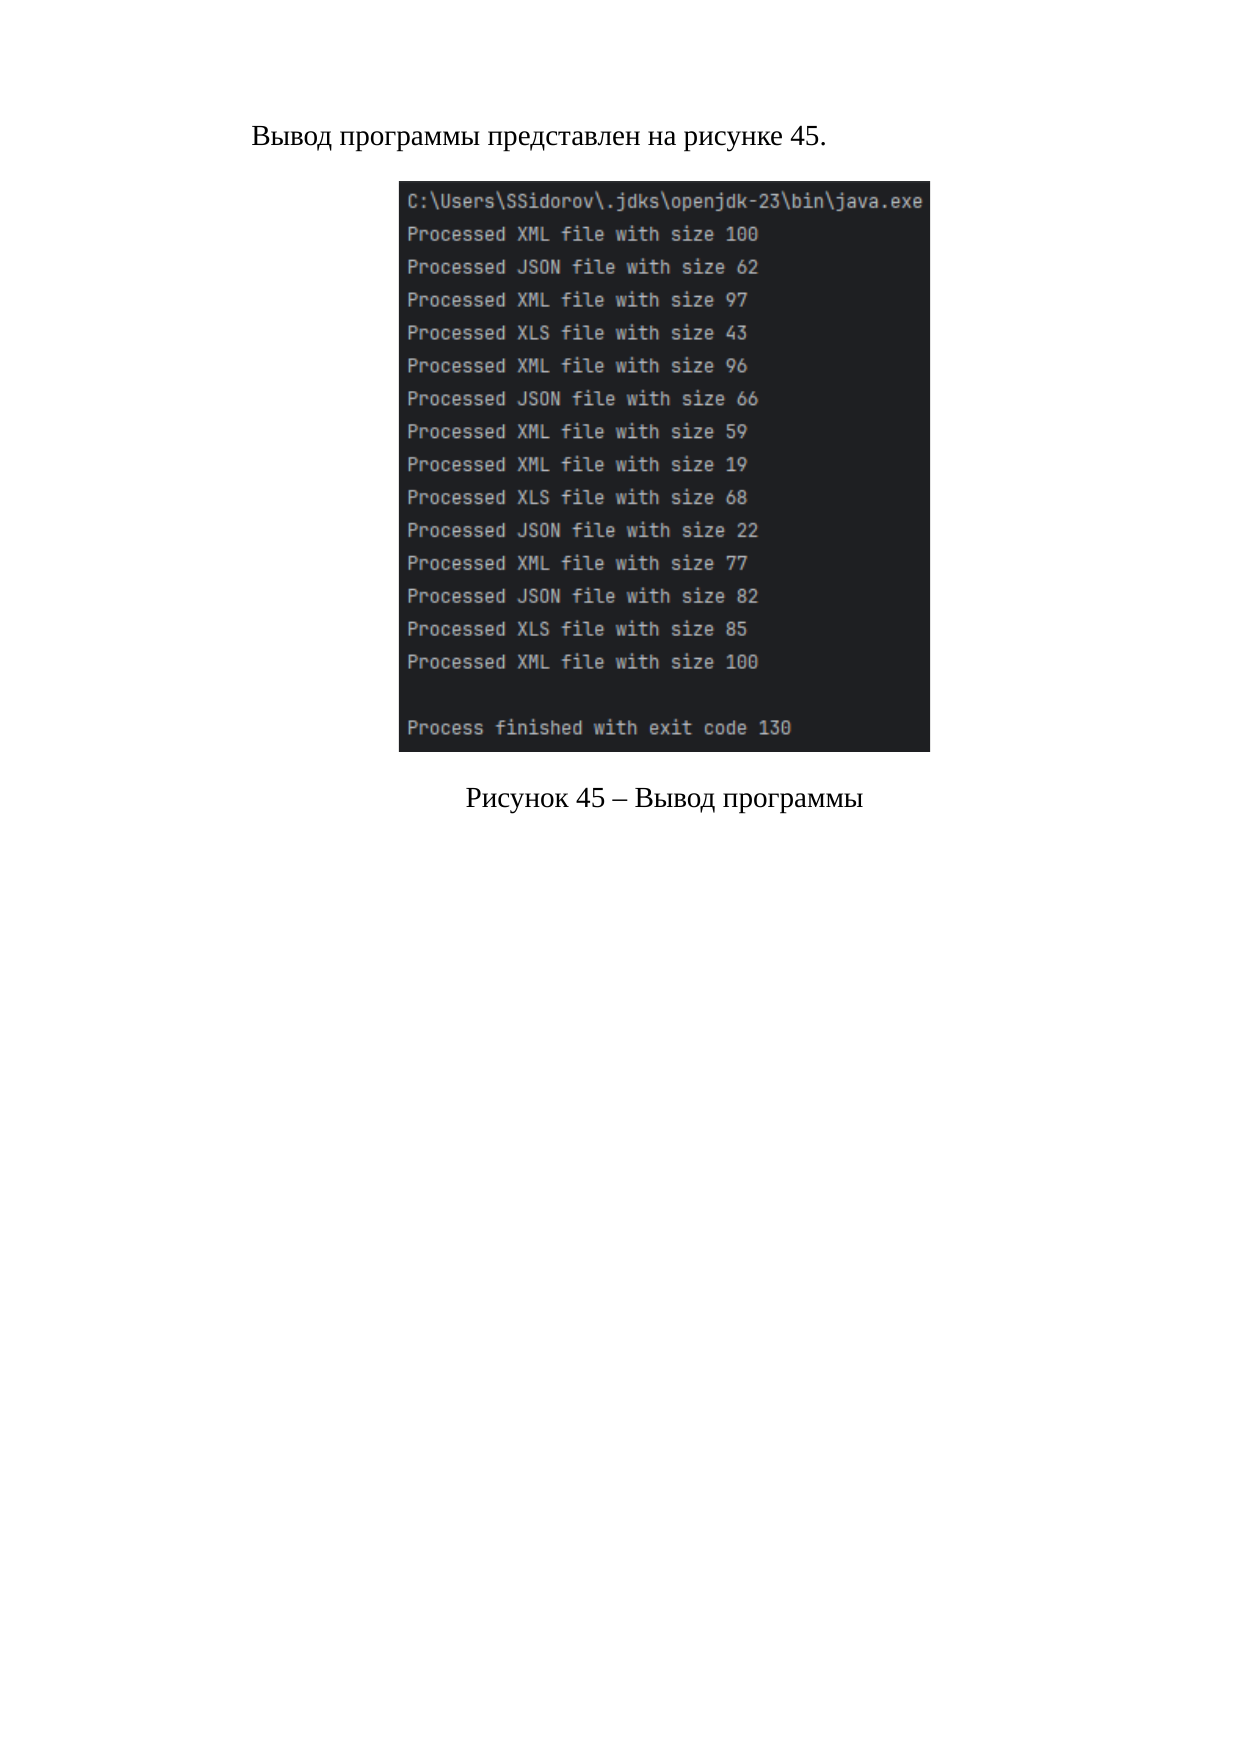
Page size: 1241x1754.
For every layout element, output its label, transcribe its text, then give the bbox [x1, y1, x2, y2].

text Вывод программы представлен на рисунке 45. [177, 118, 1152, 152]
text Рисунок 45 – Вывод программы [177, 781, 1152, 814]
picture [398, 181, 930, 752]
